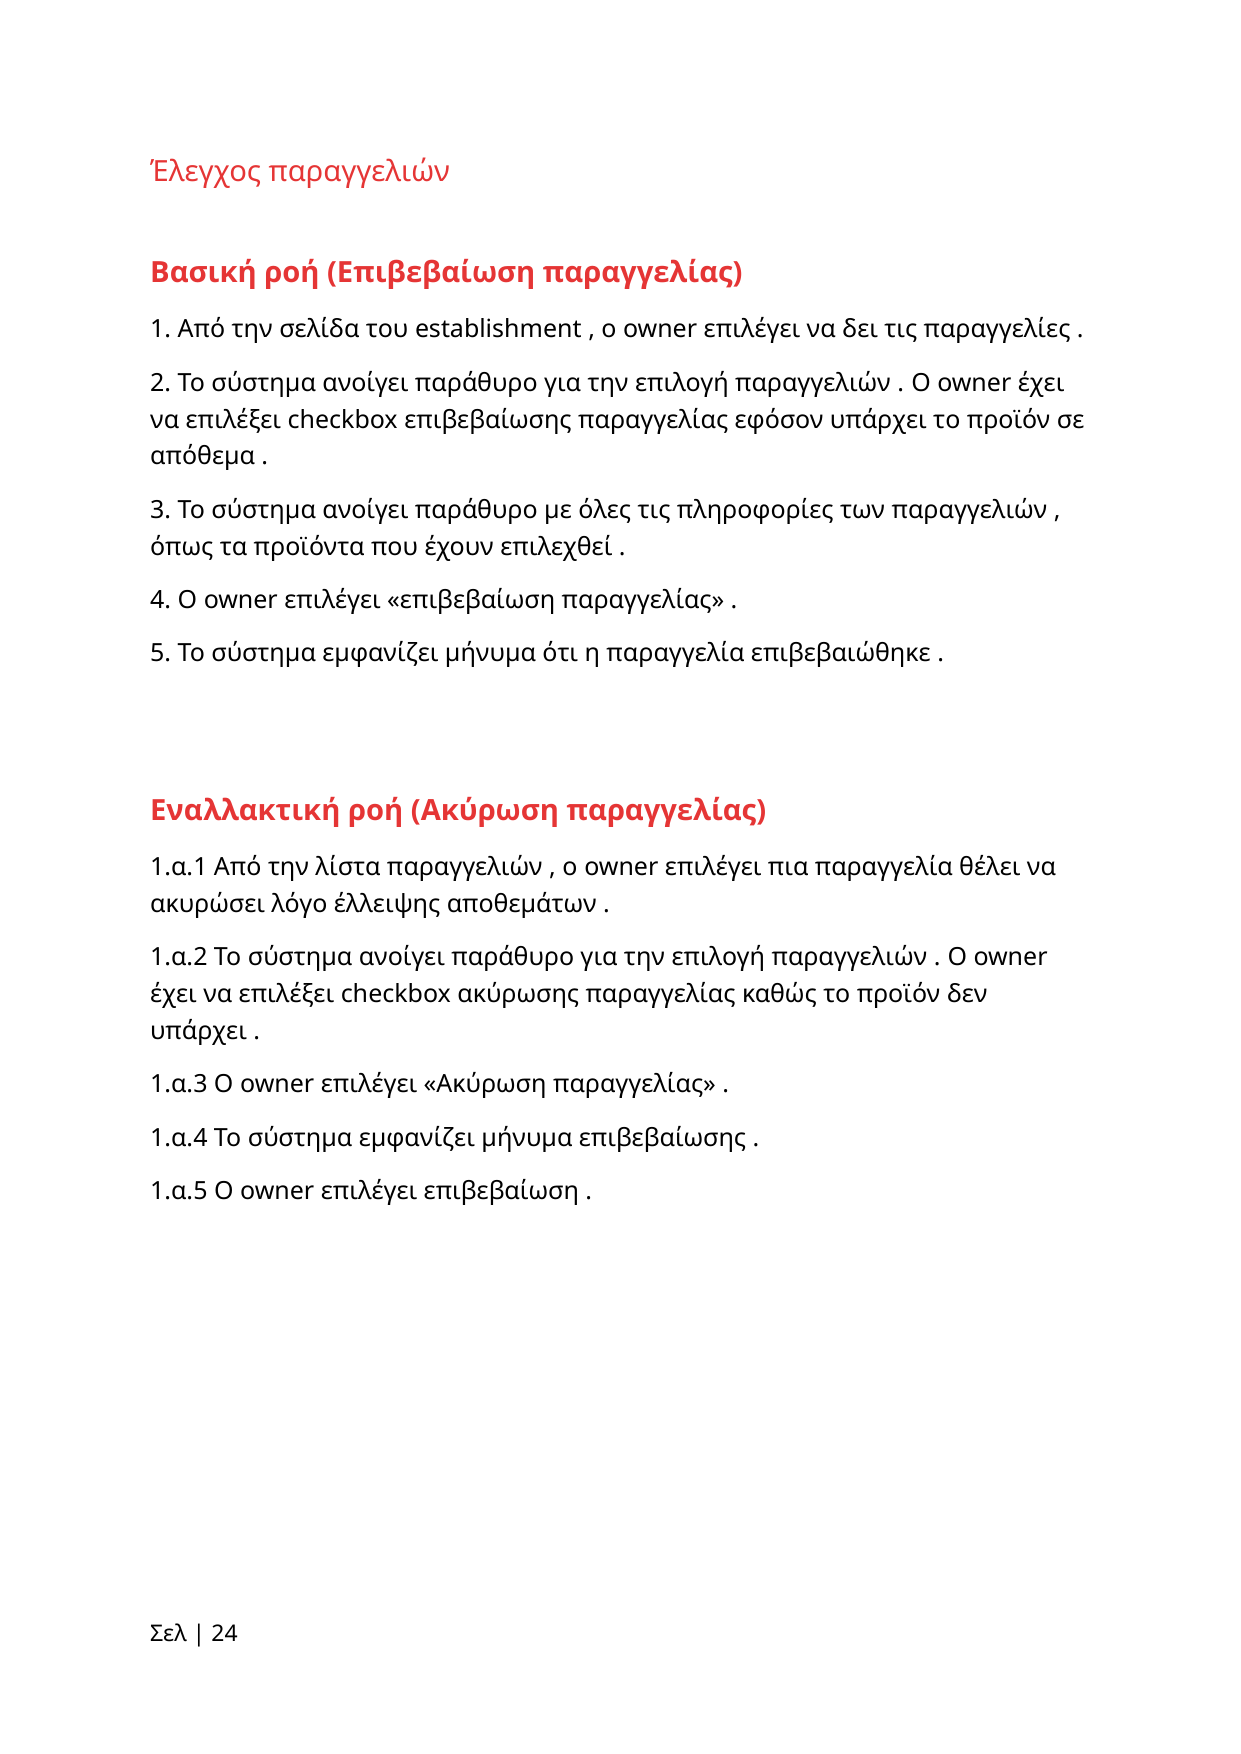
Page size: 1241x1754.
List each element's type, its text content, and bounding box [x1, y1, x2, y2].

text 1.α.4 Το σύστημα εμφανίζει μήνυμα επιβεβαίωσης . [150, 1119, 1090, 1153]
text 5. Το σύστημα εμφανίζει μήνυμα ότι η παραγγελία επιβεβαιώθηκε . [150, 635, 1090, 669]
text Βασική ροή (Επιβεβαίωση παραγγελίας) [150, 252, 1090, 291]
text 4. Ο owner επιλέγει «επιβεβαίωση παραγγελίας» . [150, 582, 1090, 616]
text 3. Το σύστημα ανοίγει παράθυρο με όλες τις πληροφορίες των παραγγελιών , όπως τα προϊόντα που έχουν επιλεχθεί . [150, 491, 1090, 562]
subtitle Έλεγχος παραγγελιών [150, 150, 1090, 190]
text 1.α.2 Το σύστημα ανοίγει παράθυρο για την επιλογή παραγγελιών . O owner έχει να επιλέξει checkbox ακύρωσης παραγγελίας καθώς το προϊόν δεν υπάρχει . [150, 939, 1090, 1047]
text Εναλλακτική ροή (Ακύρωση παραγγελίας) [150, 789, 1090, 829]
text 1. Από την σελίδα του establishment , ο owner επιλέγει να δει τις παραγγελίες . [150, 311, 1090, 345]
text 1.α.3 Ο owner επιλέγει «Ακύρωση παραγγελίας» . [150, 1066, 1090, 1100]
text 1.α.5 O owner επιλέγει επιβεβαίωση . [150, 1173, 1090, 1207]
text 2. Το σύστημα ανοίγει παράθυρο για την επιλογή παραγγελιών . O owner έχει να επιλέξει checkbox επιβεβαίωσης παραγγελίας εφόσον υπάρχει το προϊόν σε απόθεμα . [150, 364, 1090, 472]
text 1.α.1 Από την λίστα παραγγελιών , ο owner επιλέγει πια παραγγελία θέλει να ακυρώσει λόγο έλλειψης αποθεμάτων . [150, 849, 1090, 920]
